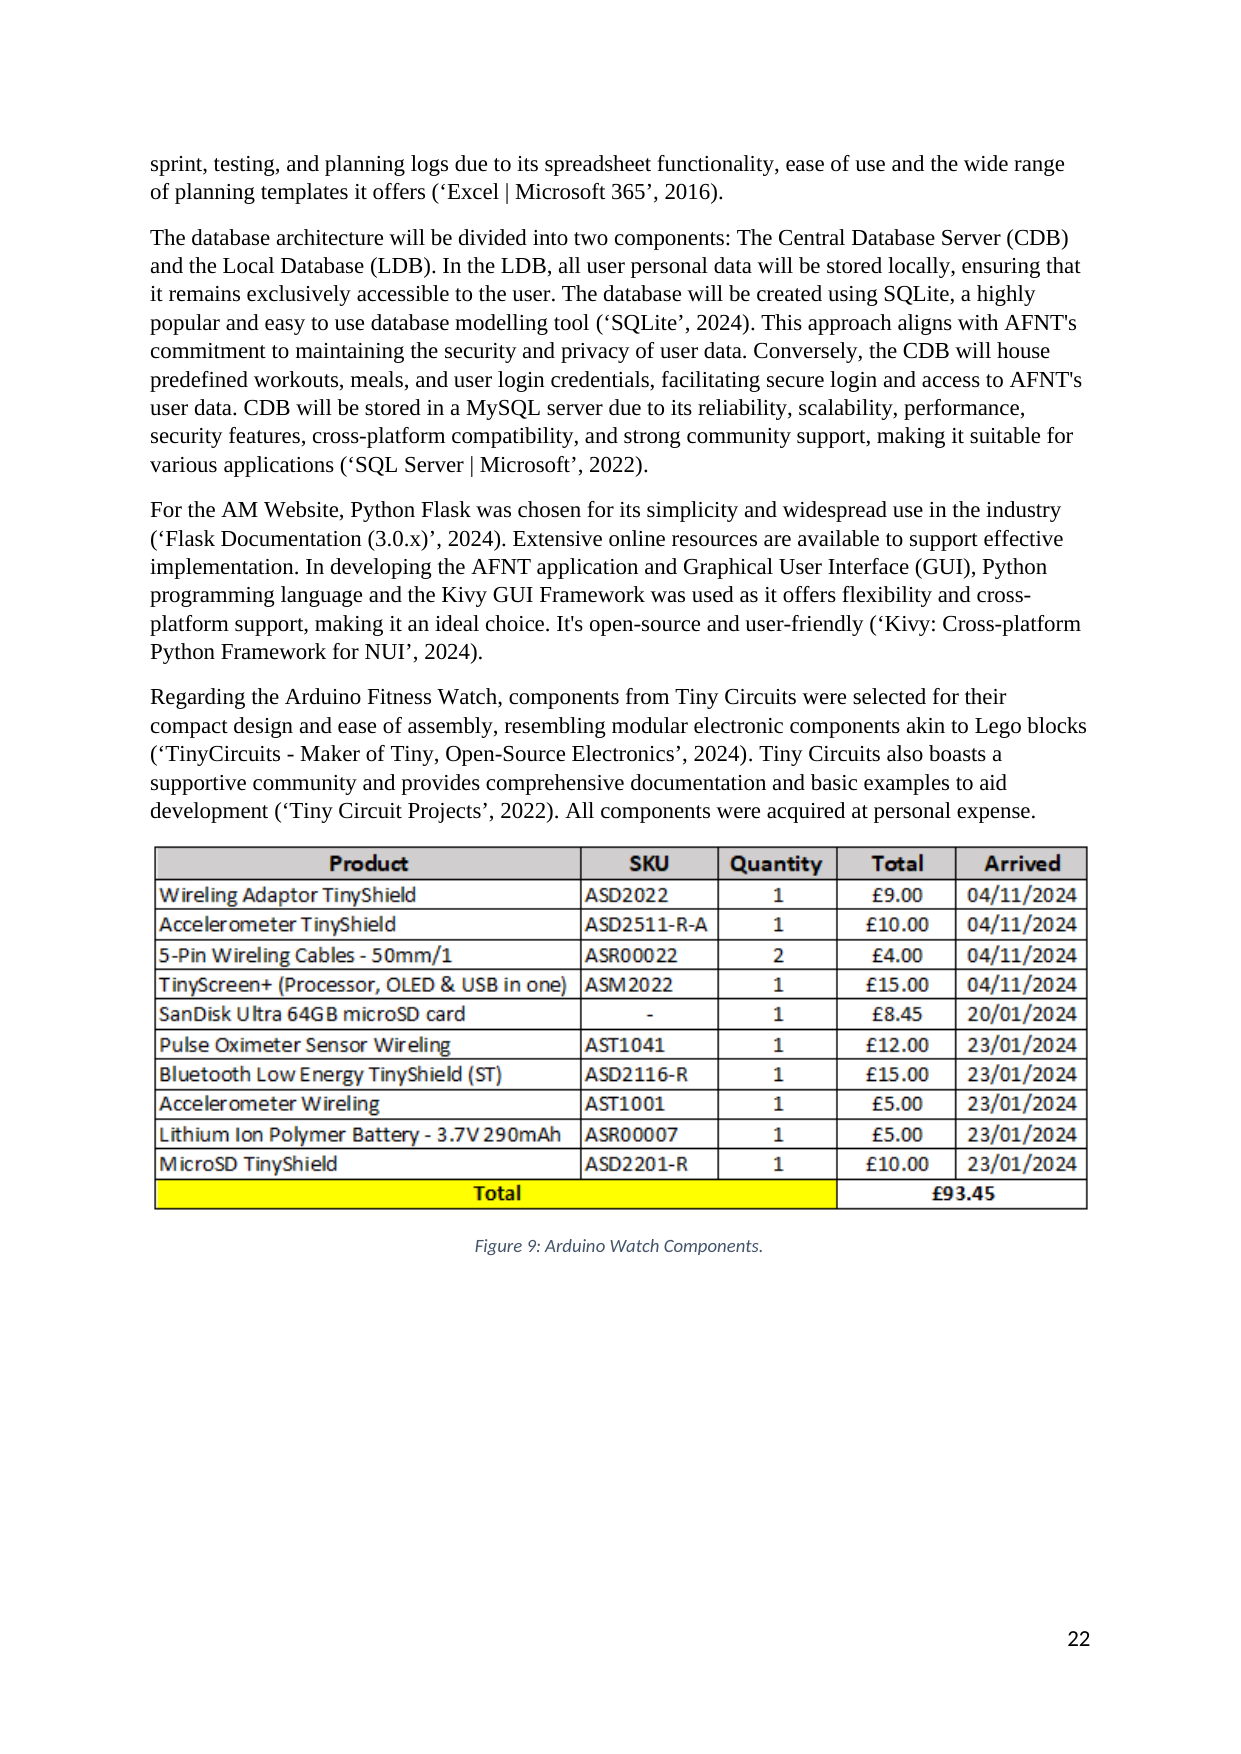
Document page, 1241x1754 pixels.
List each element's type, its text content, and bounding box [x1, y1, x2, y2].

picture [150, 842, 1091, 1216]
text For the AM Website, Python Flask was chosen for its simplicity and widespread use in the industry (‘Flask Documentation (3.0.x)’, 2024). Extensive online resources are available to support effective implementation. In developing the AFNT application and Graphical User Interface (GUI), Python programming language and the Kivy GUI Framework was used as it offers flexibility and cross-platform support, making it an ideal choice. It's open-source and user-friendly (‘Kivy: Cross-platform Python Framework for NUI’, 2024). [150, 496, 1090, 665]
text Regarding the Arduino Fitness Watch, components from Tiny Circuits were selected for their compact design and ease of assembly, resembling modular electronic components akin to Lego blocks (‘TinyCircuits - Maker of Tiny, Open-Source Electronics’, 2024). Tiny Circuits also boasts a supportive community and provides comprehensive documentation and basic examples to aid development (‘Tiny Circuit Projects’, 2022). All components were acquired at personal expense. [150, 683, 1090, 823]
text Figure 9: Arduino Watch Components. [150, 1234, 1090, 1257]
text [150, 150, 1090, 205]
text The database architecture will be divided into two components: The Central Database Server (CDB) and the Local Database (LDB). In the LDB, all user personal data will be stored locally, ensuring that it remains exclusively accessible to the user. The database will be created using SQLite, a highly popular and easy to use database modelling tool (‘SQLite’, 2024). This approach aligns with AFNT's commitment to maintaining the security and privacy of user data. Conversely, the CDB will house predefined workouts, meals, and user login credentials, facilitating secure login and access to AFNT's user data. CDB will be stored in a MySQL server due to its reliability, scalability, performance, security features, cross-platform compatibility, and strong community support, making it suitable for various applications (‘SQL Server | Microsoft’, 2022). [150, 223, 1090, 477]
